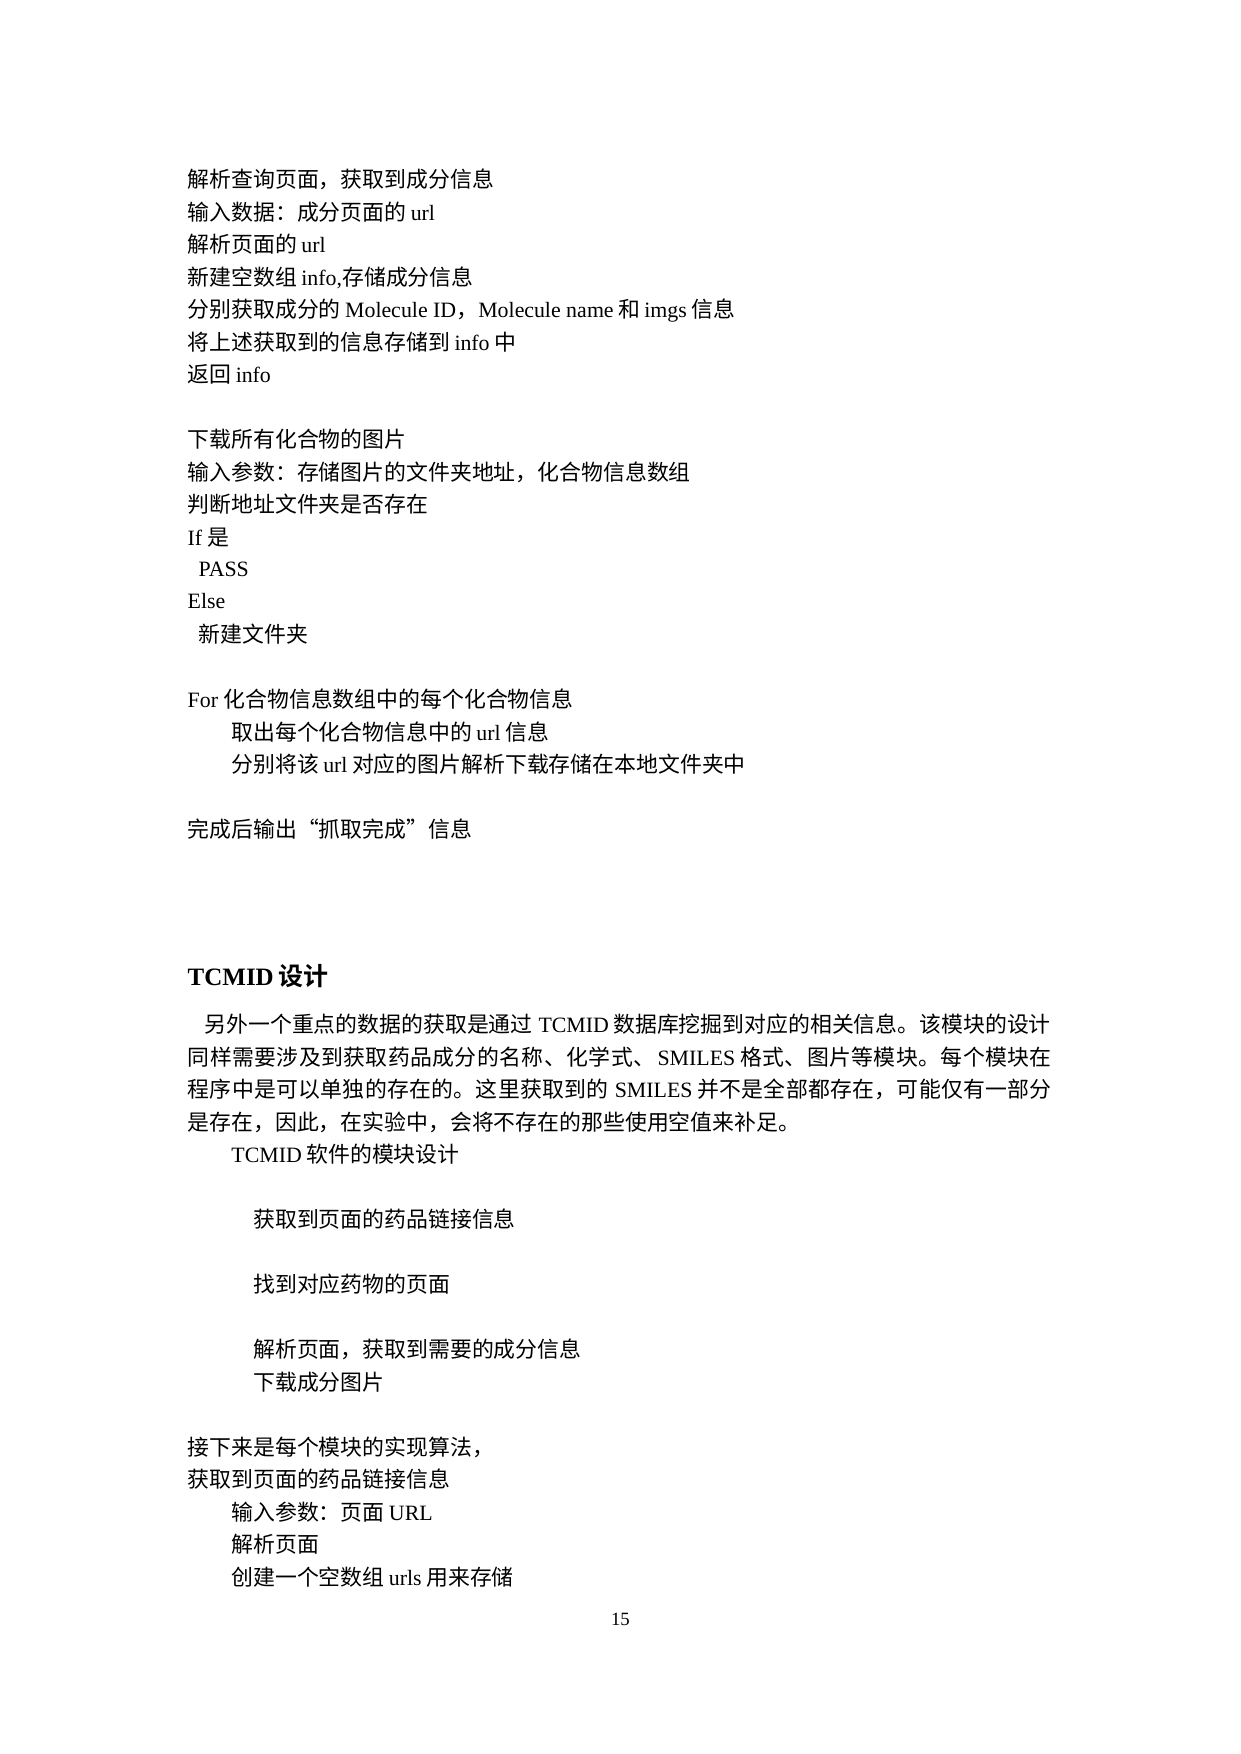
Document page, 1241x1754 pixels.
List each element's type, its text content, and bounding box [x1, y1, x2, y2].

text 新建空数组info,存储成分信息 [187, 259, 1053, 292]
text 输入参数：存储图片的文件夹地址，化合物信息数组 [187, 454, 1053, 487]
text 接下来是每个模块的实现算法， [187, 1429, 1053, 1462]
text 返回info [187, 357, 1053, 389]
text 获取到页面的药品链接信息 [187, 1202, 1053, 1234]
text 分别获取成分的Molecule ID，Molecule name和imgs信息 [187, 292, 1053, 324]
text 另外一个重点的数据的获取是通过TCMID数据库挖掘到对应的相关信息。该模块的设计同样需要涉及到获取药品成分的名称、化学式、SMILES格式、图片等模块。每个模块在程序中是可以单独的存在的。这里获取到的SMILES并不是全部都存在，可能仅有一部分是存在，因此，在实验中，会将不存在的那些使用空值来补足。 [187, 1007, 1053, 1137]
text 解析页面的url [187, 227, 1053, 259]
text 新建文件夹 [187, 617, 1053, 649]
text 分别将该url对应的图片解析下载存储在本地文件夹中 [187, 747, 1053, 779]
text 获取到页面的药品链接信息 [187, 1462, 1053, 1494]
text 找到对应药物的页面 [187, 1267, 1053, 1299]
text 解析页面 [187, 1527, 1053, 1559]
text 将上述获取到的信息存储到info中 [187, 324, 1053, 357]
text 下载成分图片 [187, 1364, 1053, 1397]
text TCMID软件的模块设计 [187, 1137, 1053, 1169]
text 创建一个空数组urls用来存储 [187, 1559, 1053, 1592]
text 判断地址文件夹是否存在 [187, 487, 1053, 519]
text 输入参数：页面URL [187, 1494, 1053, 1527]
text If 是 [187, 519, 1053, 552]
text 取出每个化合物信息中的url信息 [187, 714, 1053, 747]
text 输入数据：成分页面的url [187, 194, 1053, 227]
text PASS [187, 552, 1053, 584]
text 完成后输出“抓取完成”信息 [187, 812, 1053, 844]
text For 化合物信息数组中的每个化合物信息 [187, 682, 1053, 714]
subtitle TCMID设计 [187, 942, 1053, 1007]
text 解析查询页面，获取到成分信息 [187, 162, 1053, 194]
text Else [187, 584, 1053, 617]
text 下载所有化合物的图片 [187, 422, 1053, 454]
text 解析页面，获取到需要的成分信息 [187, 1332, 1053, 1364]
